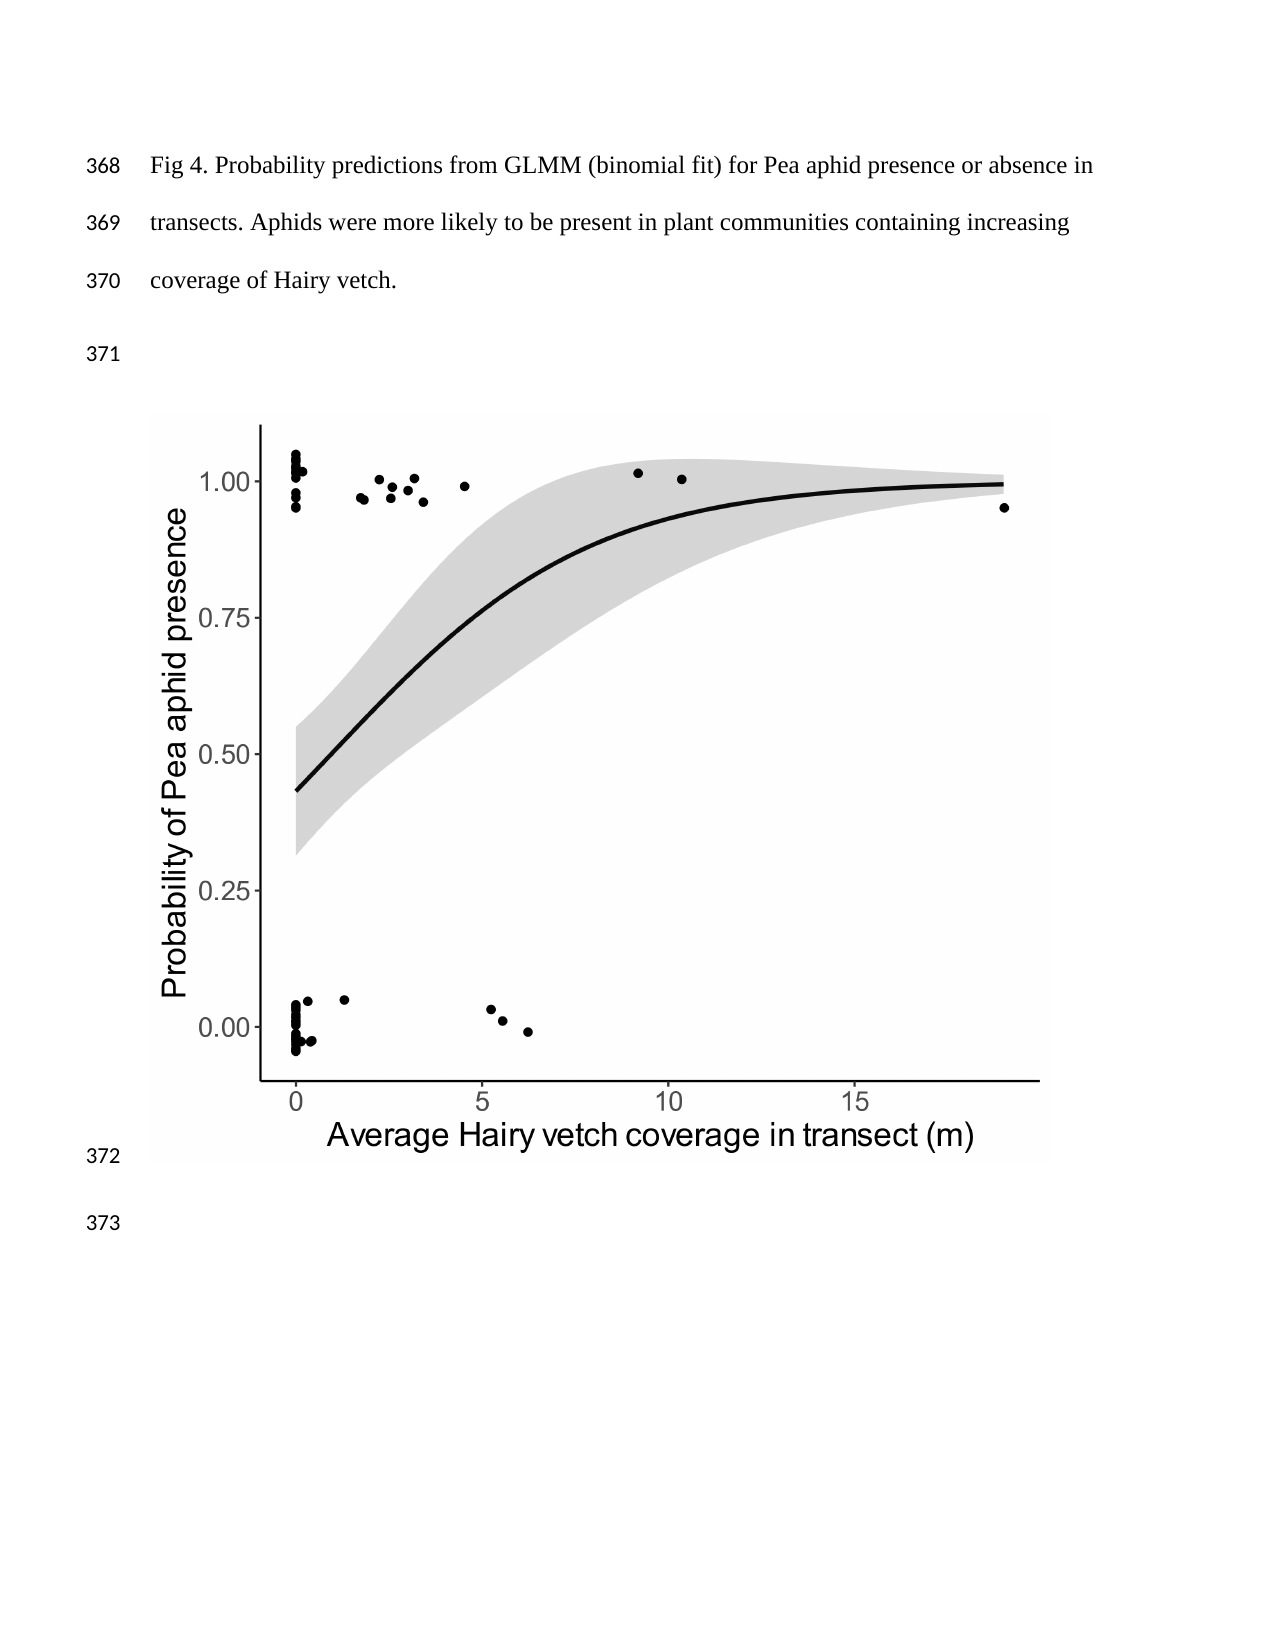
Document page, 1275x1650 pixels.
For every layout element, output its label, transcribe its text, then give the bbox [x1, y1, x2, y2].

text Fig 4. Probability predictions from GLMM (binomial fit) for Pea aphid presence or absence in transects. Aphids were more likely to be present in plant communities containing increasing coverage of Hairy vetch. [150, 150, 1125, 294]
picture [150, 413, 1050, 1164]
